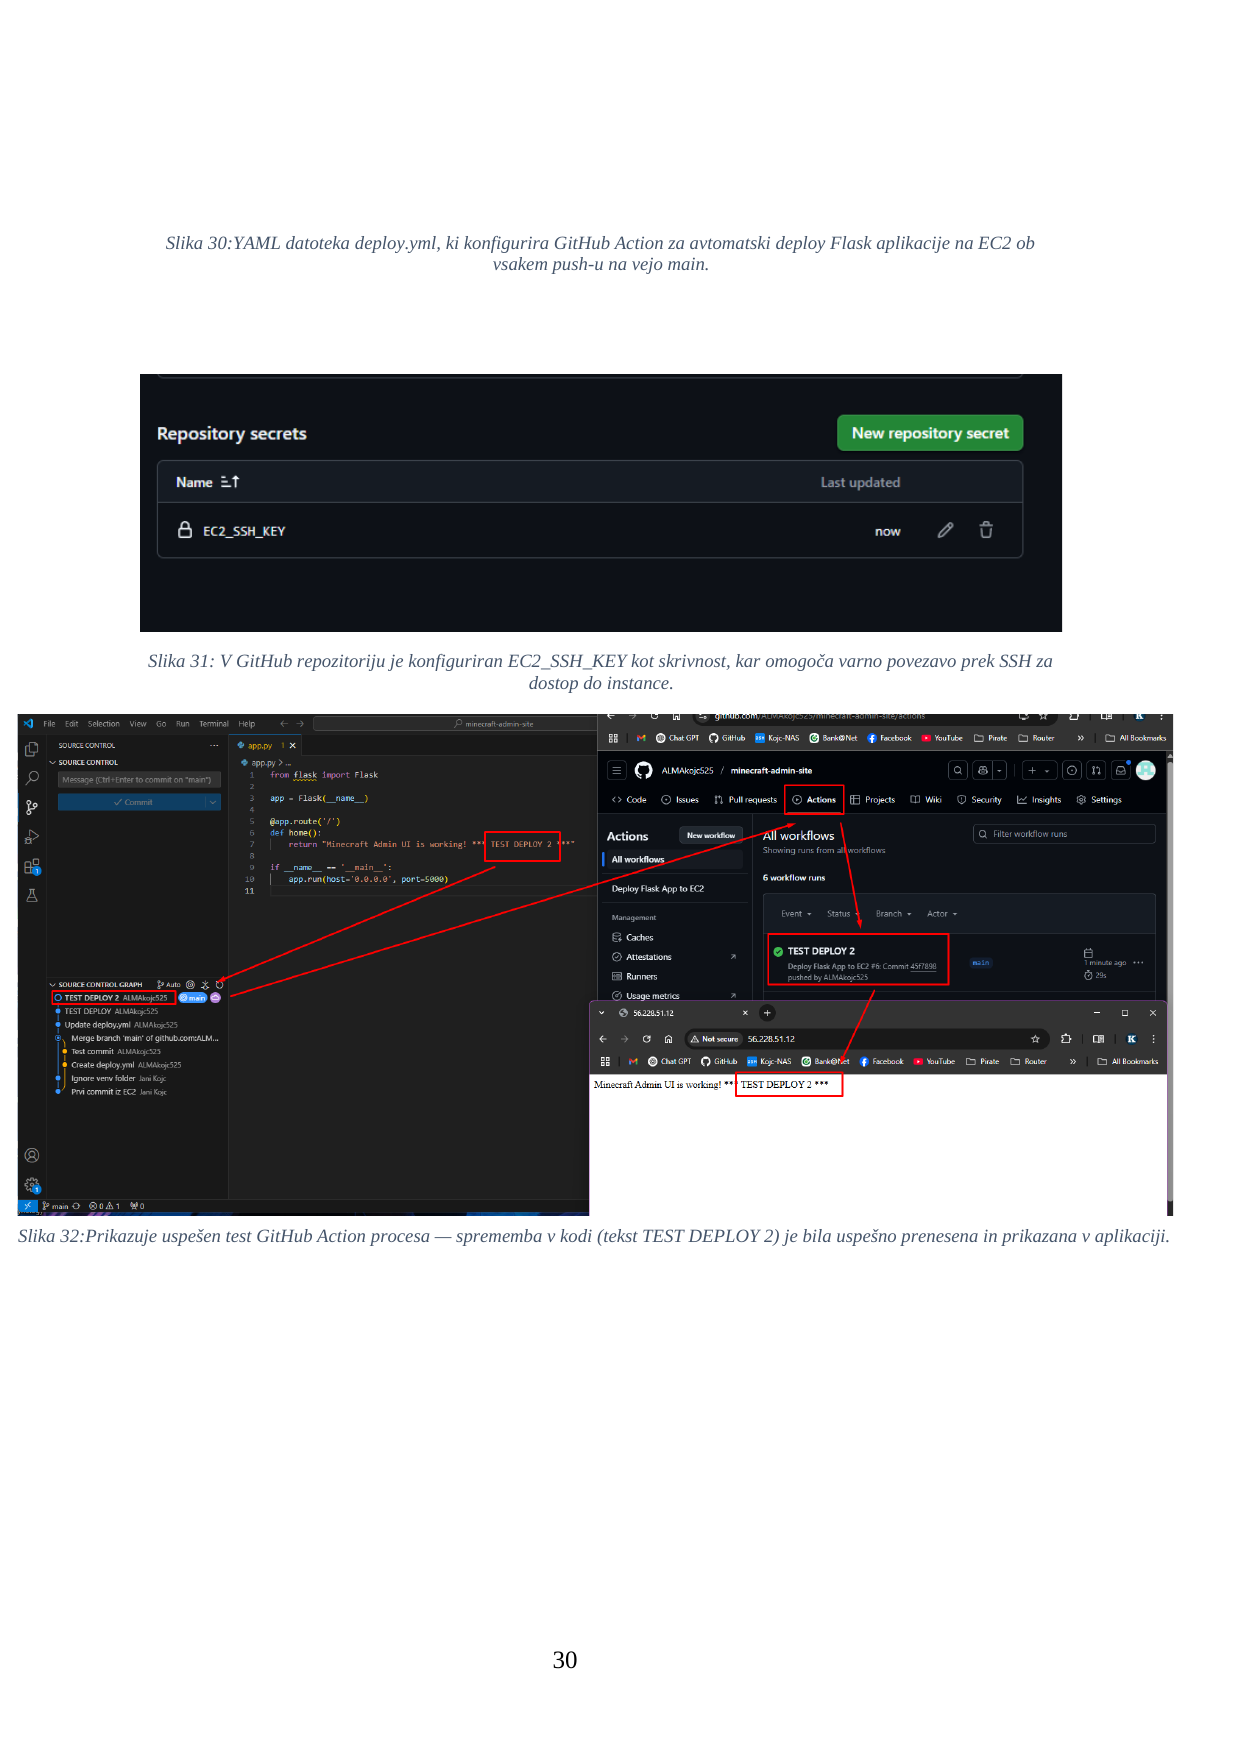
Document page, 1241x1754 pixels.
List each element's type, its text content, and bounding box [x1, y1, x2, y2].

picture [17, 714, 1174, 1216]
picture [140, 374, 1063, 632]
